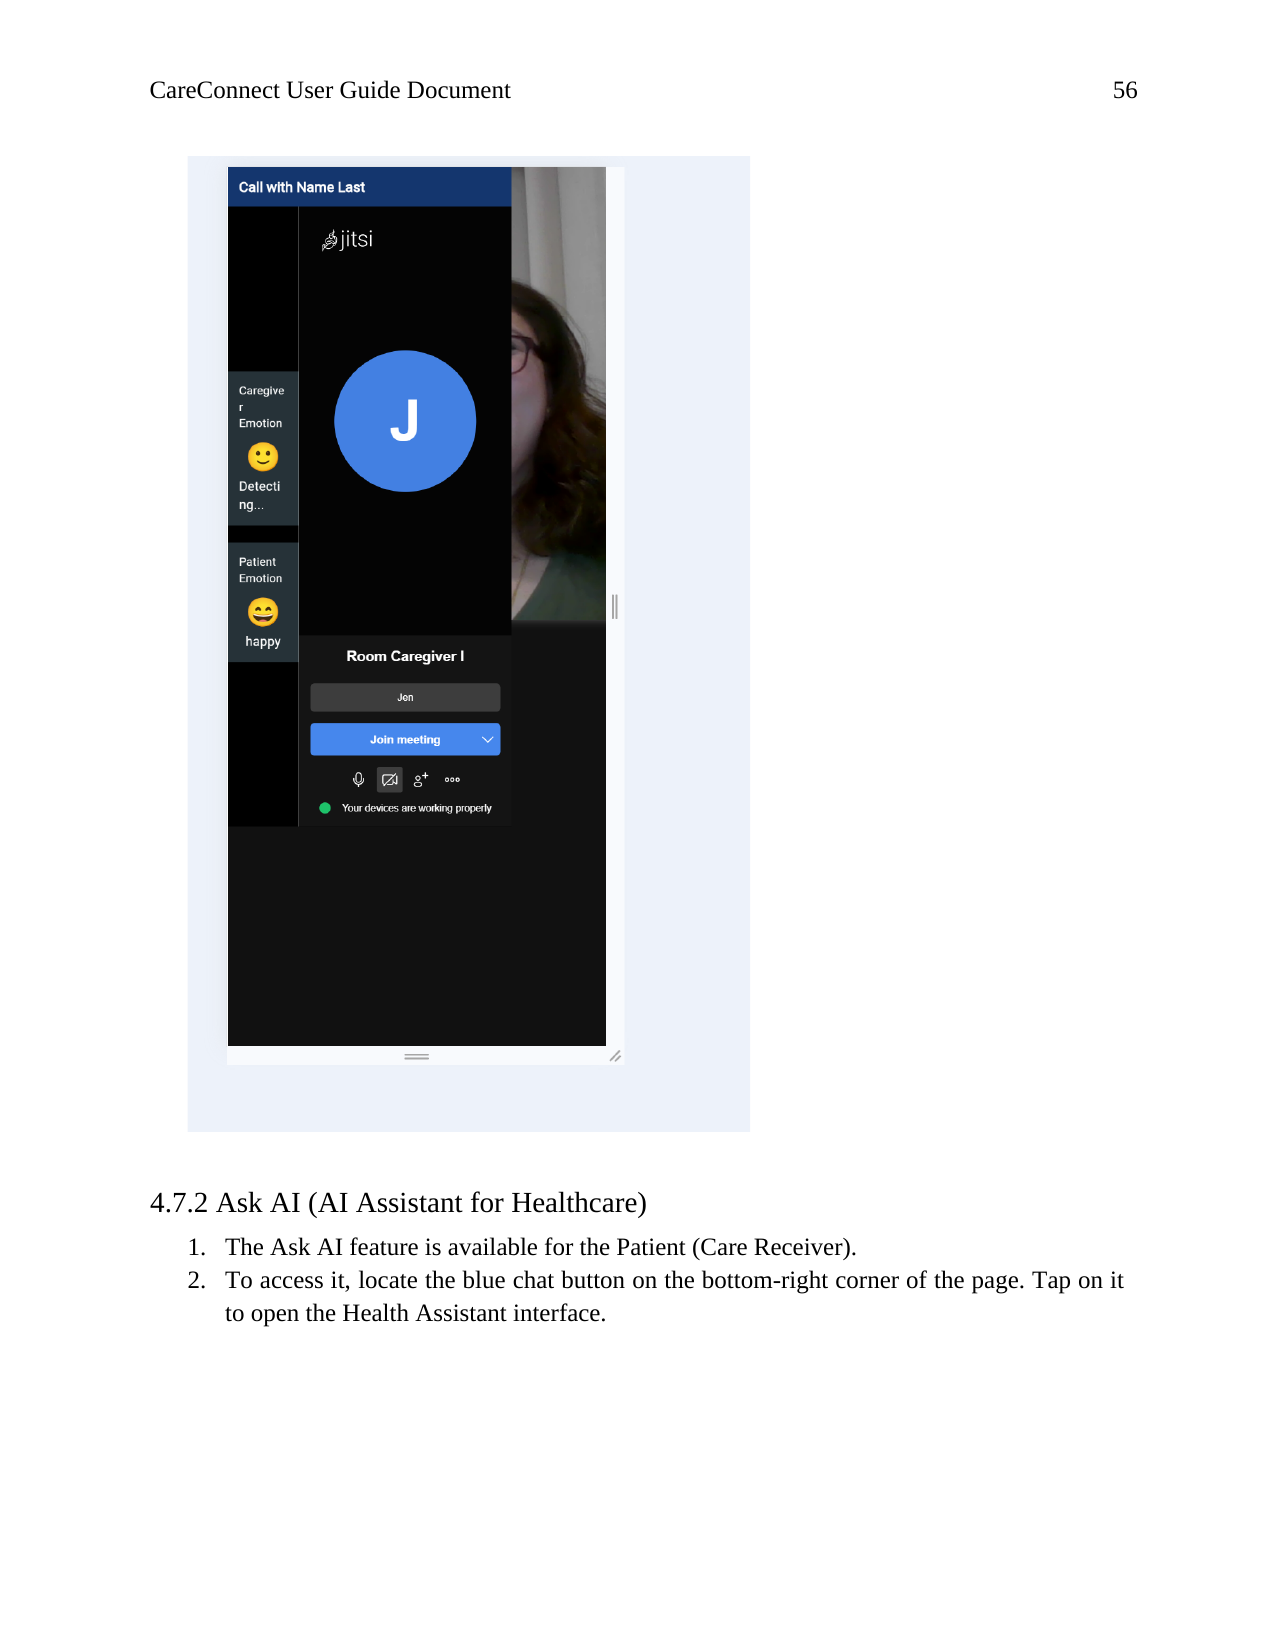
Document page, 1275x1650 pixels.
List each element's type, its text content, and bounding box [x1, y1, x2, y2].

picture [187, 156, 750, 1132]
subtitle 4.7.2 Ask AI (AI Assistant for Healthcare) [150, 1185, 1125, 1219]
list The Ask AI feature is available for the Patient (Care Receiver). [187, 1232, 1125, 1261]
list To access it, locate the blue chat button on the bottom-right corner of the page. Tap on it to open the Health Assistant interface. [187, 1265, 1125, 1327]
